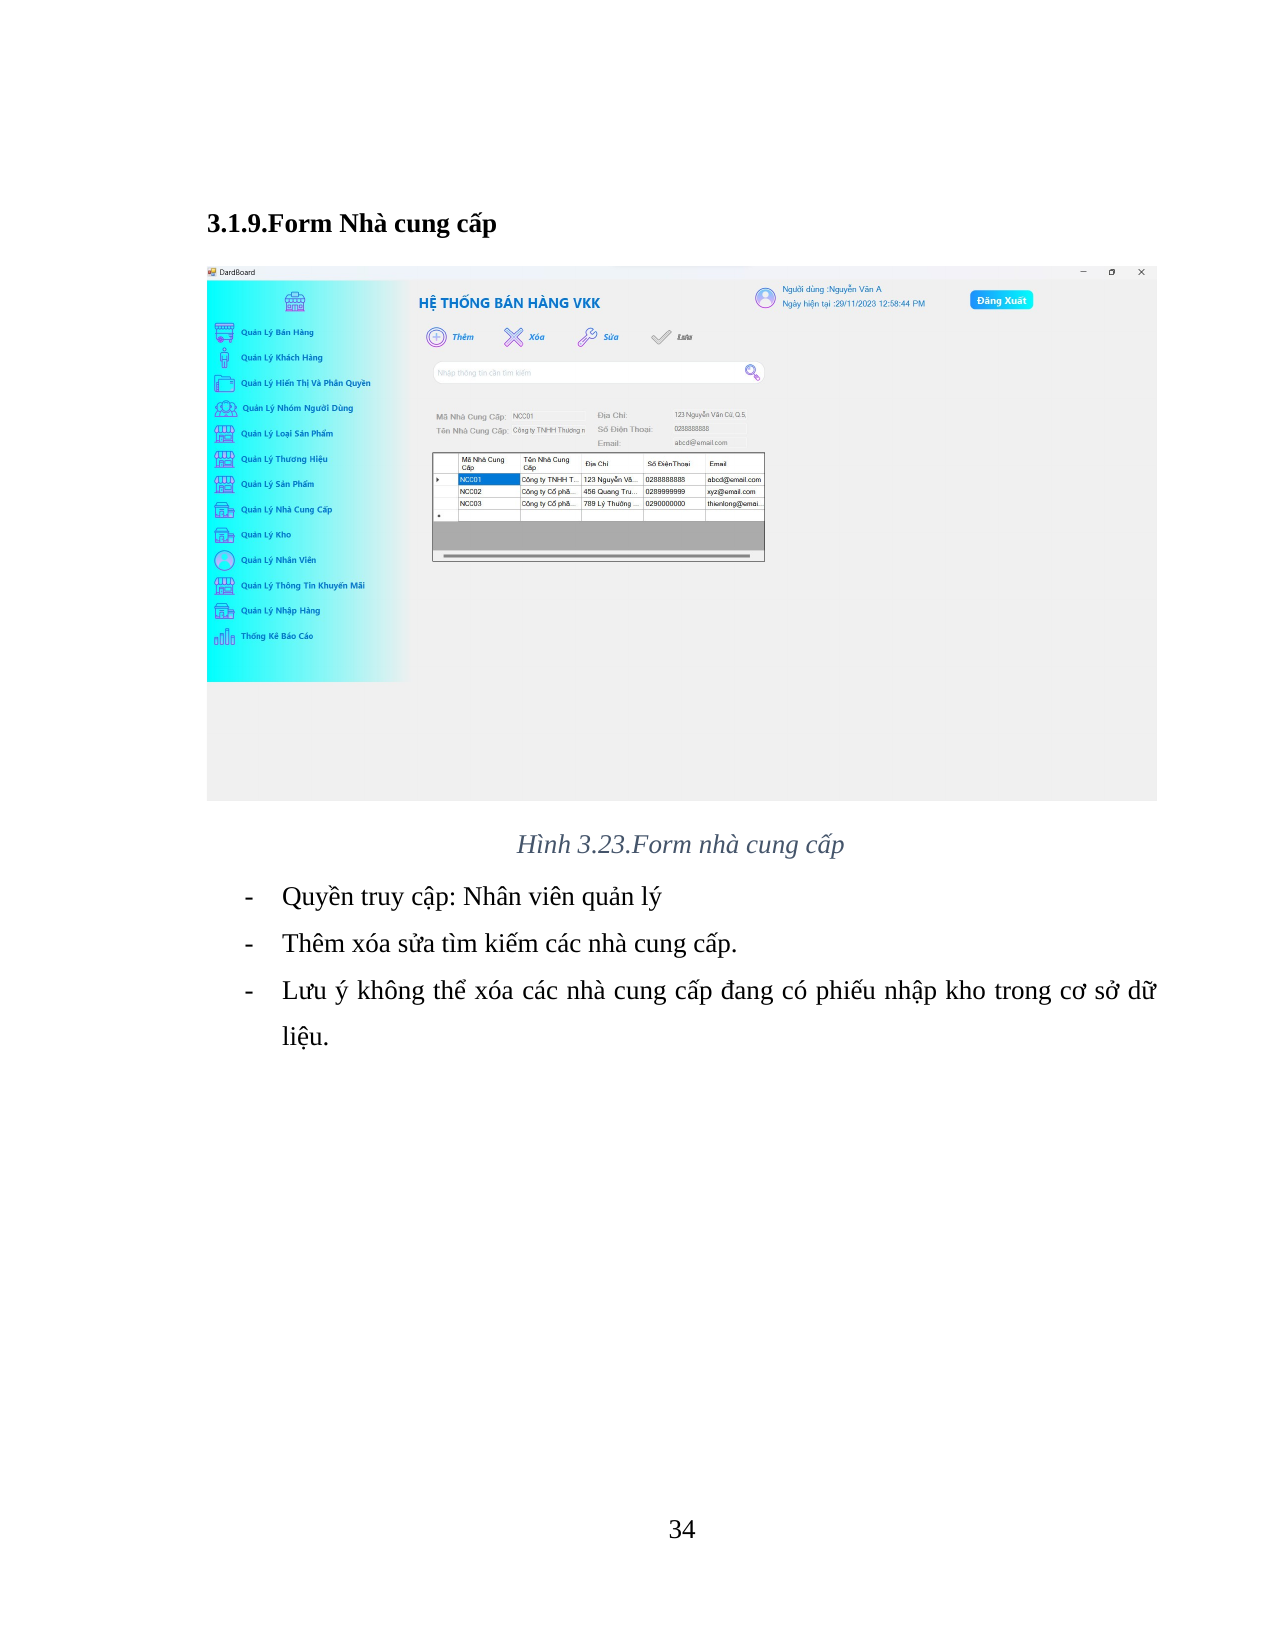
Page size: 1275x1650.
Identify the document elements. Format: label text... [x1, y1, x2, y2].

list Thêm xóa sửa tìm kiếm các nhà cung cấp. [244, 927, 1157, 958]
subtitle 3.1.9.Form Nhà cung cấp [207, 207, 1157, 238]
list Lưu ý không thể xóa các nhà cung cấp đang có phiếu nhập kho trong cơ sở dữ liệu. [244, 974, 1157, 1052]
picture [206, 266, 1157, 801]
list Quyền truy cập: Nhân viên quản lý [244, 880, 1157, 912]
